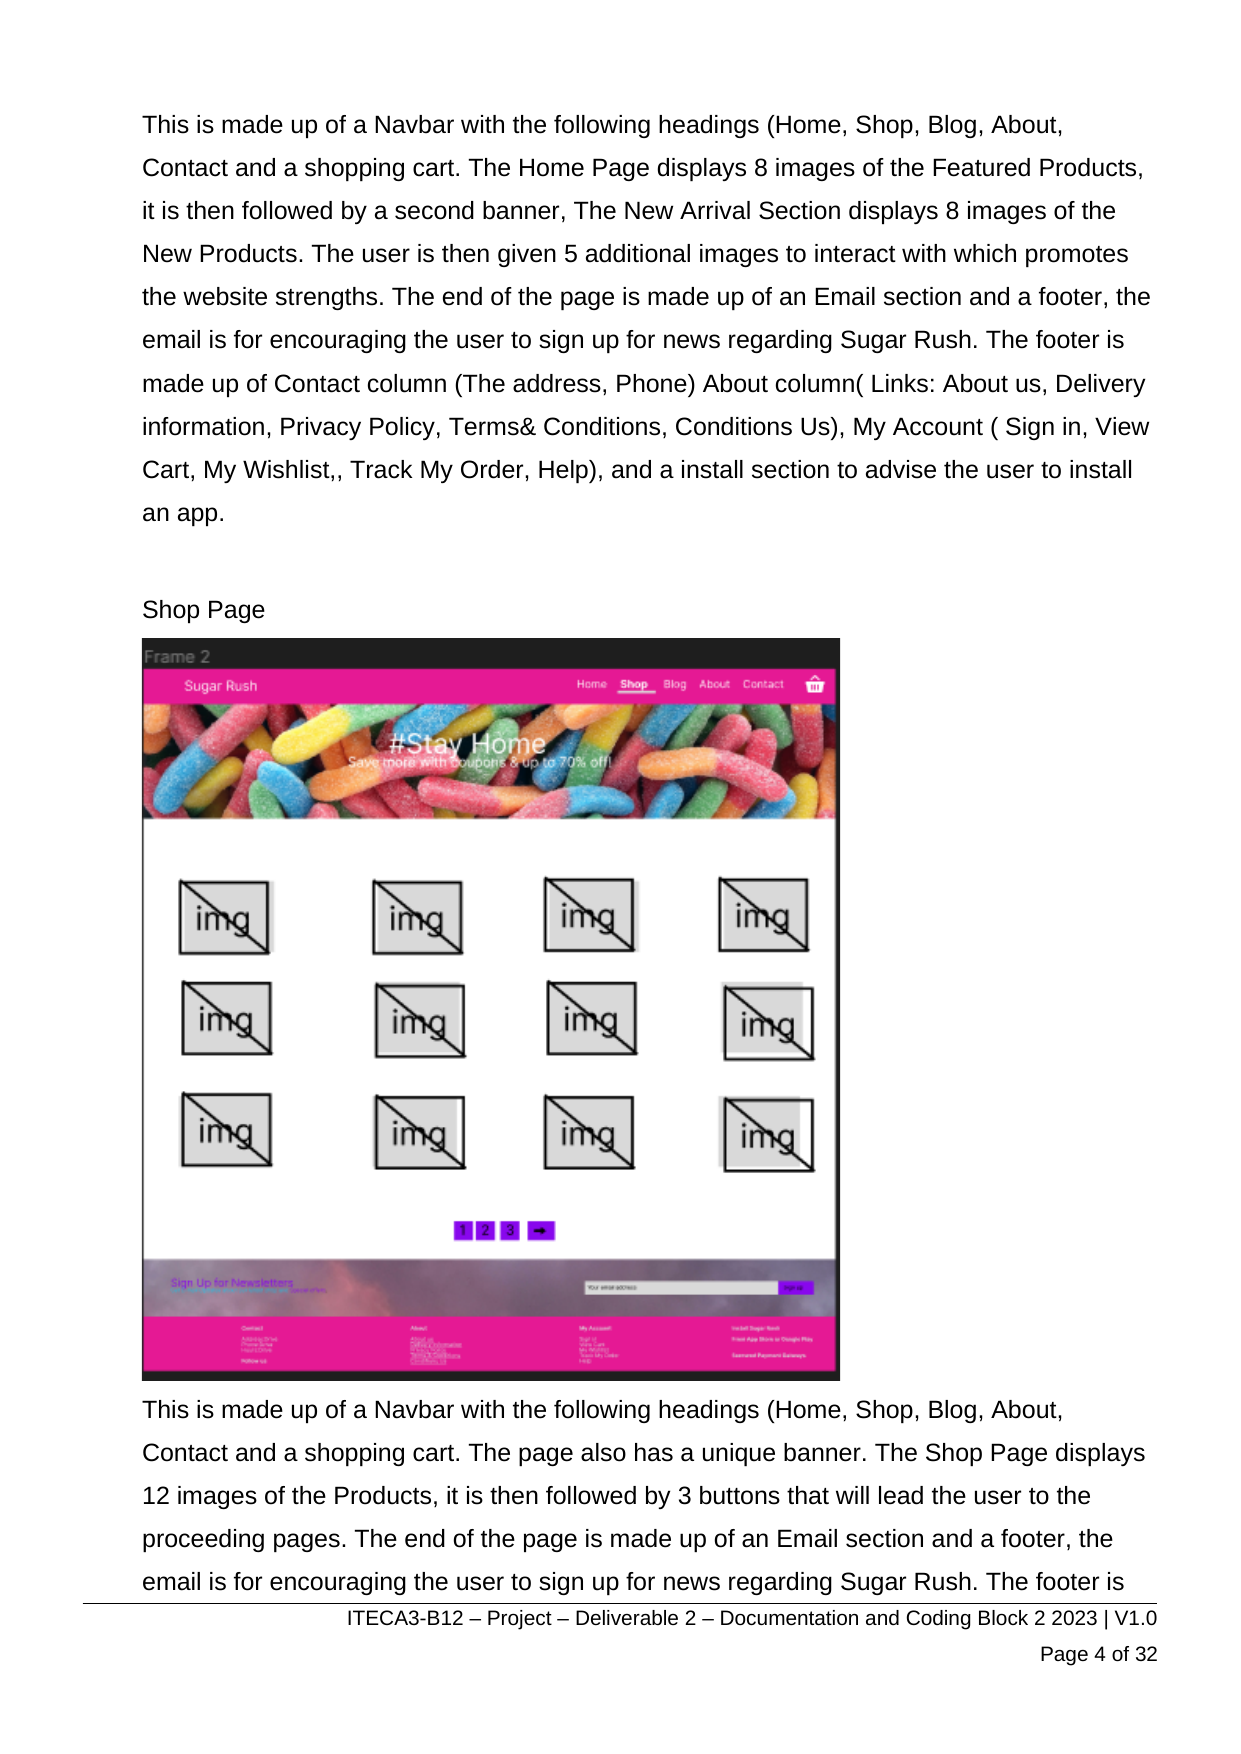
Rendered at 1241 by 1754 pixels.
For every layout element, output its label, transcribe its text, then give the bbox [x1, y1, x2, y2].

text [142, 1395, 1157, 1596]
picture [141, 638, 841, 1381]
text This is made up of a Navbar with the following headings (Home, Shop, Blog, About, Contact and a shopping cart. The Home Page displays 8 images of the Featured Products, it is then followed by a second banner, The New Arrival Section displays 8 images of the New Products. The user is then given 5 additional images to interact with which promotes the website strengths. The end of the page is made up of an Email section and a footer, the email is for encouraging the user to sign up for news regarding Sugar Rush. The footer is made up of Contact column (The address, Phone) About column( Links: About us, Delivery information, Privacy Policy, Terms& Conditions, Conditions Us), My Account ( Sign in, View Cart, My Wishlist,, Track My Order, Help), and a install section to advise the user to install an app. [142, 110, 1157, 527]
text Shop Page [142, 595, 1157, 624]
